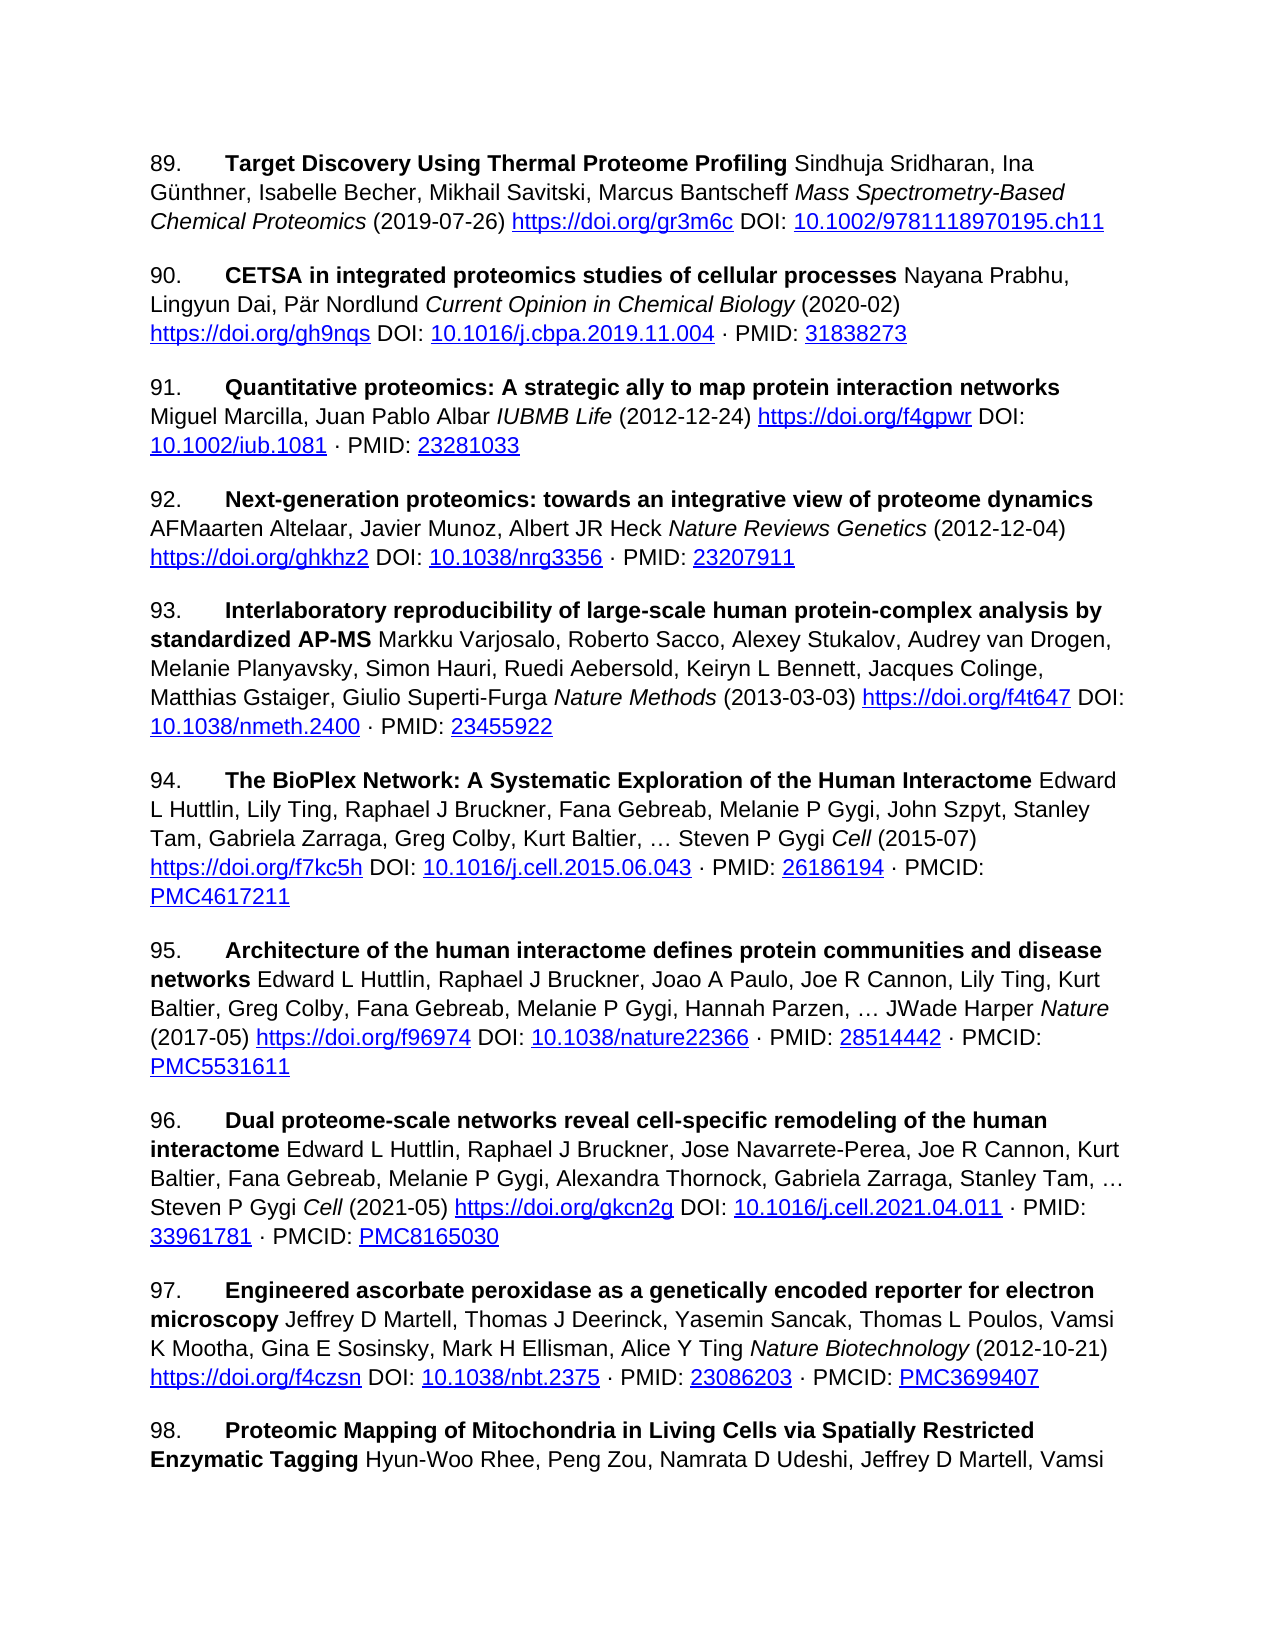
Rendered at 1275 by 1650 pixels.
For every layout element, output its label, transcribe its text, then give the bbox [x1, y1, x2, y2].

text 90. CETSA in integrated proteomics studies of cellular processes Nayana Prabhu, Lingyun Dai, Pär Nordlund Current Opinion in Chemical Biology (2020-02) https://doi.org/gh9nqs DOI: 10.1016/j.cbpa.2019.11.004 · PMID: 31838273 [150, 262, 1125, 346]
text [150, 1417, 1125, 1473]
text 95. Architecture of the human interactome defines protein communities and disease networks Edward L Huttlin, Raphael J Bruckner, Joao A Paulo, Joe R Cannon, Lily Ting, Kurt Baltier, Greg Colby, Fana Gebreab, Melanie P Gygi, Hannah Parzen, … JWade Harper Nature (2017-05) https://doi.org/f96974 DOI: 10.1038/nature22366 · PMID: 28514442 · PMCID: PMC5531611 [150, 937, 1125, 1079]
text 91. Quantitative proteomics: A strategic ally to map protein interaction networks Miguel Marcilla, Juan Pablo Albar IUBMB Life (2012-12-24) https://doi.org/f4gpwr DOI: 10.1002/iub.1081 · PMID: 23281033 [150, 374, 1125, 458]
text 97. Engineered ascorbate peroxidase as a genetically encoded reporter for electron microscopy Jeffrey D Martell, Thomas J Deerinck, Yasemin Sancak, Thomas L Poulos, Vamsi K Mootha, Gina E Sosinsky, Mark H Ellisman, Alice Y Ting Nature Biotechnology (2012-10-21) https://doi.org/f4czsn DOI: 10.1038/nbt.2375 · PMID: 23086203 · PMCID: PMC3699407 [150, 1277, 1125, 1390]
text 92. Next-generation proteomics: towards an integrative view of proteome dynamics AFMaarten Altelaar, Javier Munoz, Albert JR Heck Nature Reviews Genetics (2012-12-04) https://doi.org/ghkhz2 DOI: 10.1038/nrg3356 · PMID: 23207911 [150, 486, 1125, 570]
text 94. The BioPlex Network: A Systematic Exploration of the Human Interactome Edward L Huttlin, Lily Ting, Raphael J Bruckner, Fana Gebreab, Melanie P Gygi, John Szpyt, Stanley Tam, Gabriela Zarraga, Greg Colby, Kurt Baltier, … Steven P Gygi Cell (2015-07) https://doi.org/f7kc5h DOI: 10.1016/j.cell.2015.06.043 · PMID: 26186194 · PMCID: PMC4617211 [150, 767, 1125, 909]
text 96. Dual proteome-scale networks reveal cell-specific remodeling of the human interactome Edward L Huttlin, Raphael J Bruckner, Jose Navarrete-Perea, Joe R Cannon, Kurt Baltier, Fana Gebreab, Melanie P Gygi, Alexandra Thornock, Gabriela Zarraga, Stanley Tam, … Steven P Gygi Cell (2021-05) https://doi.org/gkcn2g DOI: 10.1016/j.cell.2021.04.011 · PMID: 33961781 · PMCID: PMC8165030 [150, 1107, 1125, 1249]
text 93. Interlaboratory reproducibility of large-scale human protein-complex analysis by standardized AP-MS Markku Varjosalo, Roberto Sacco, Alexey Stukalov, Audrey van Drogen, Melanie Planyavsky, Simon Hauri, Ruedi Aebersold, Keiryn L Bennett, Jacques Colinge, Matthias Gstaiger, Giulio Superti-Furga Nature Methods (2013-03-03) https://doi.org/f4t647 DOI: 10.1038/nmeth.2400 · PMID: 23455922 [150, 597, 1125, 740]
text 89. Target Discovery Using Thermal Proteome Profiling Sindhuja Sridharan, Ina Günthner, Isabelle Becher, Mikhail Savitski, Marcus Bantscheff Mass Spectrometry‐Based Chemical Proteomics (2019-07-26) https://doi.org/gr3m6c DOI: 10.1002/9781118970195.ch11 [150, 150, 1125, 234]
